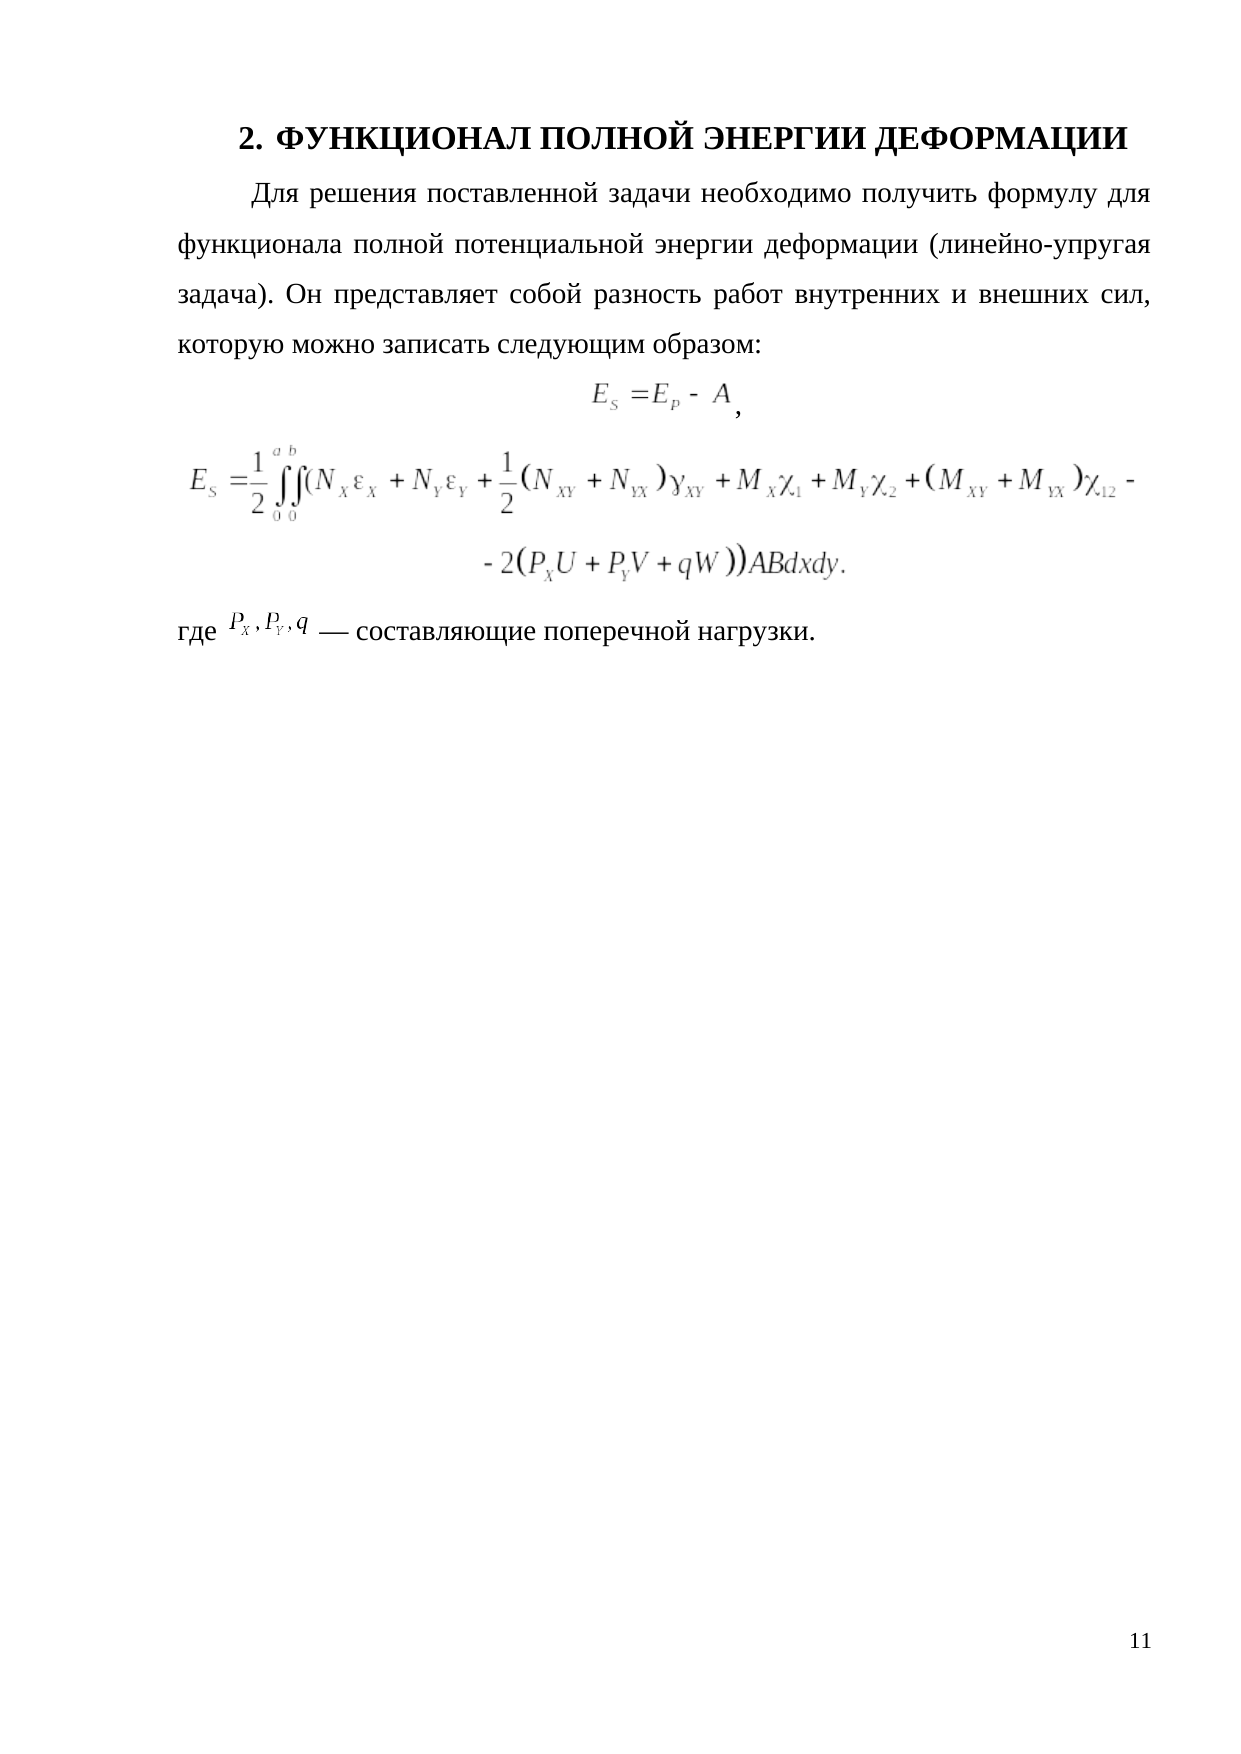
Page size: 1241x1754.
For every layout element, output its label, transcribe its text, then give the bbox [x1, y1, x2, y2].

text , [177, 377, 1152, 421]
text где — составляющие поперечной нагрузки. [177, 605, 1152, 646]
list ФУНКЦИОНАЛ ПОЛНОЙ ЭНЕРГИИ ДЕФОРМАЦИИ [215, 118, 1152, 156]
text Для решения поставленной задачи необходимо получить формулу для функционала полной потенциальной энергии деформации (линейно-упругая задача). Он представляет собой разность работ внутренних и внешних сил, которую можно записать следующим образом: [177, 176, 1152, 360]
